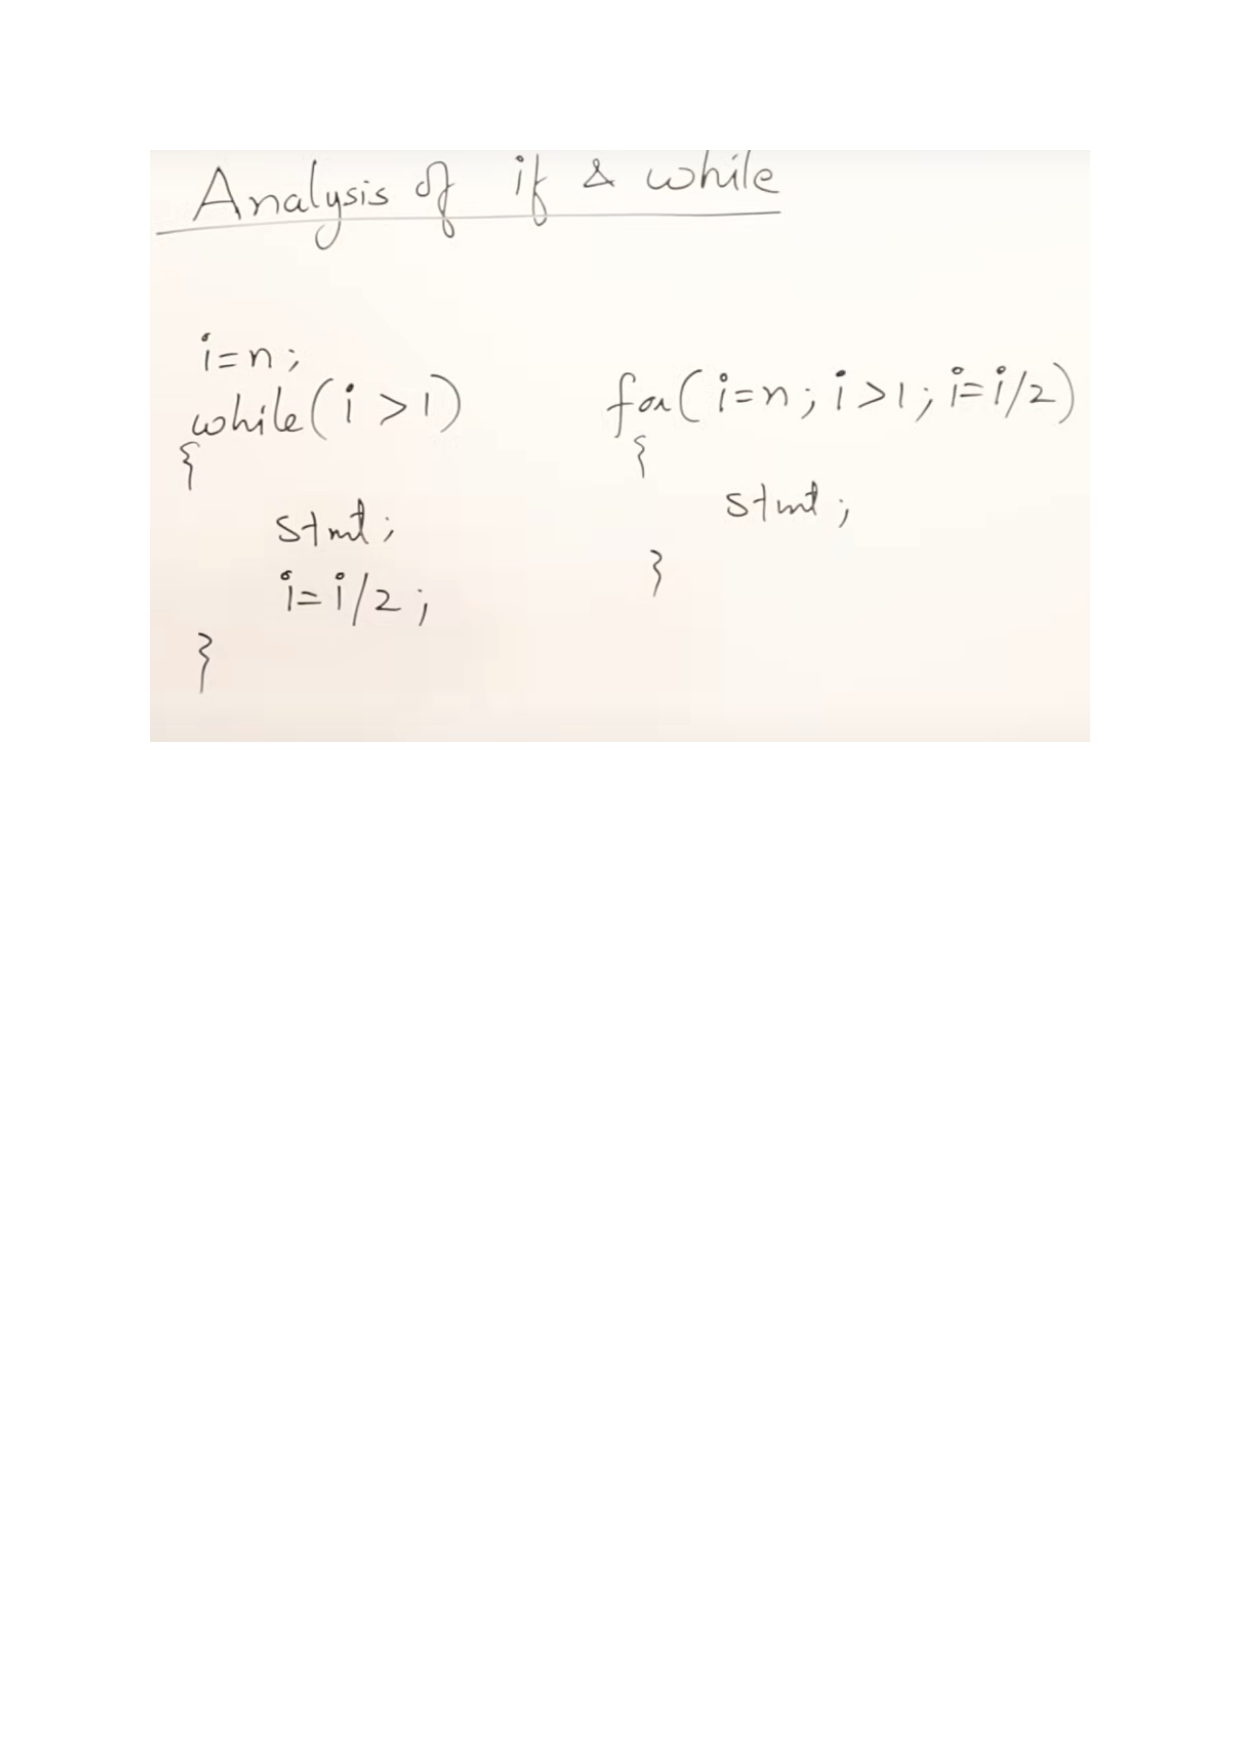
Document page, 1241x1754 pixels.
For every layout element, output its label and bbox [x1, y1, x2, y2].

picture [150, 150, 1091, 742]
